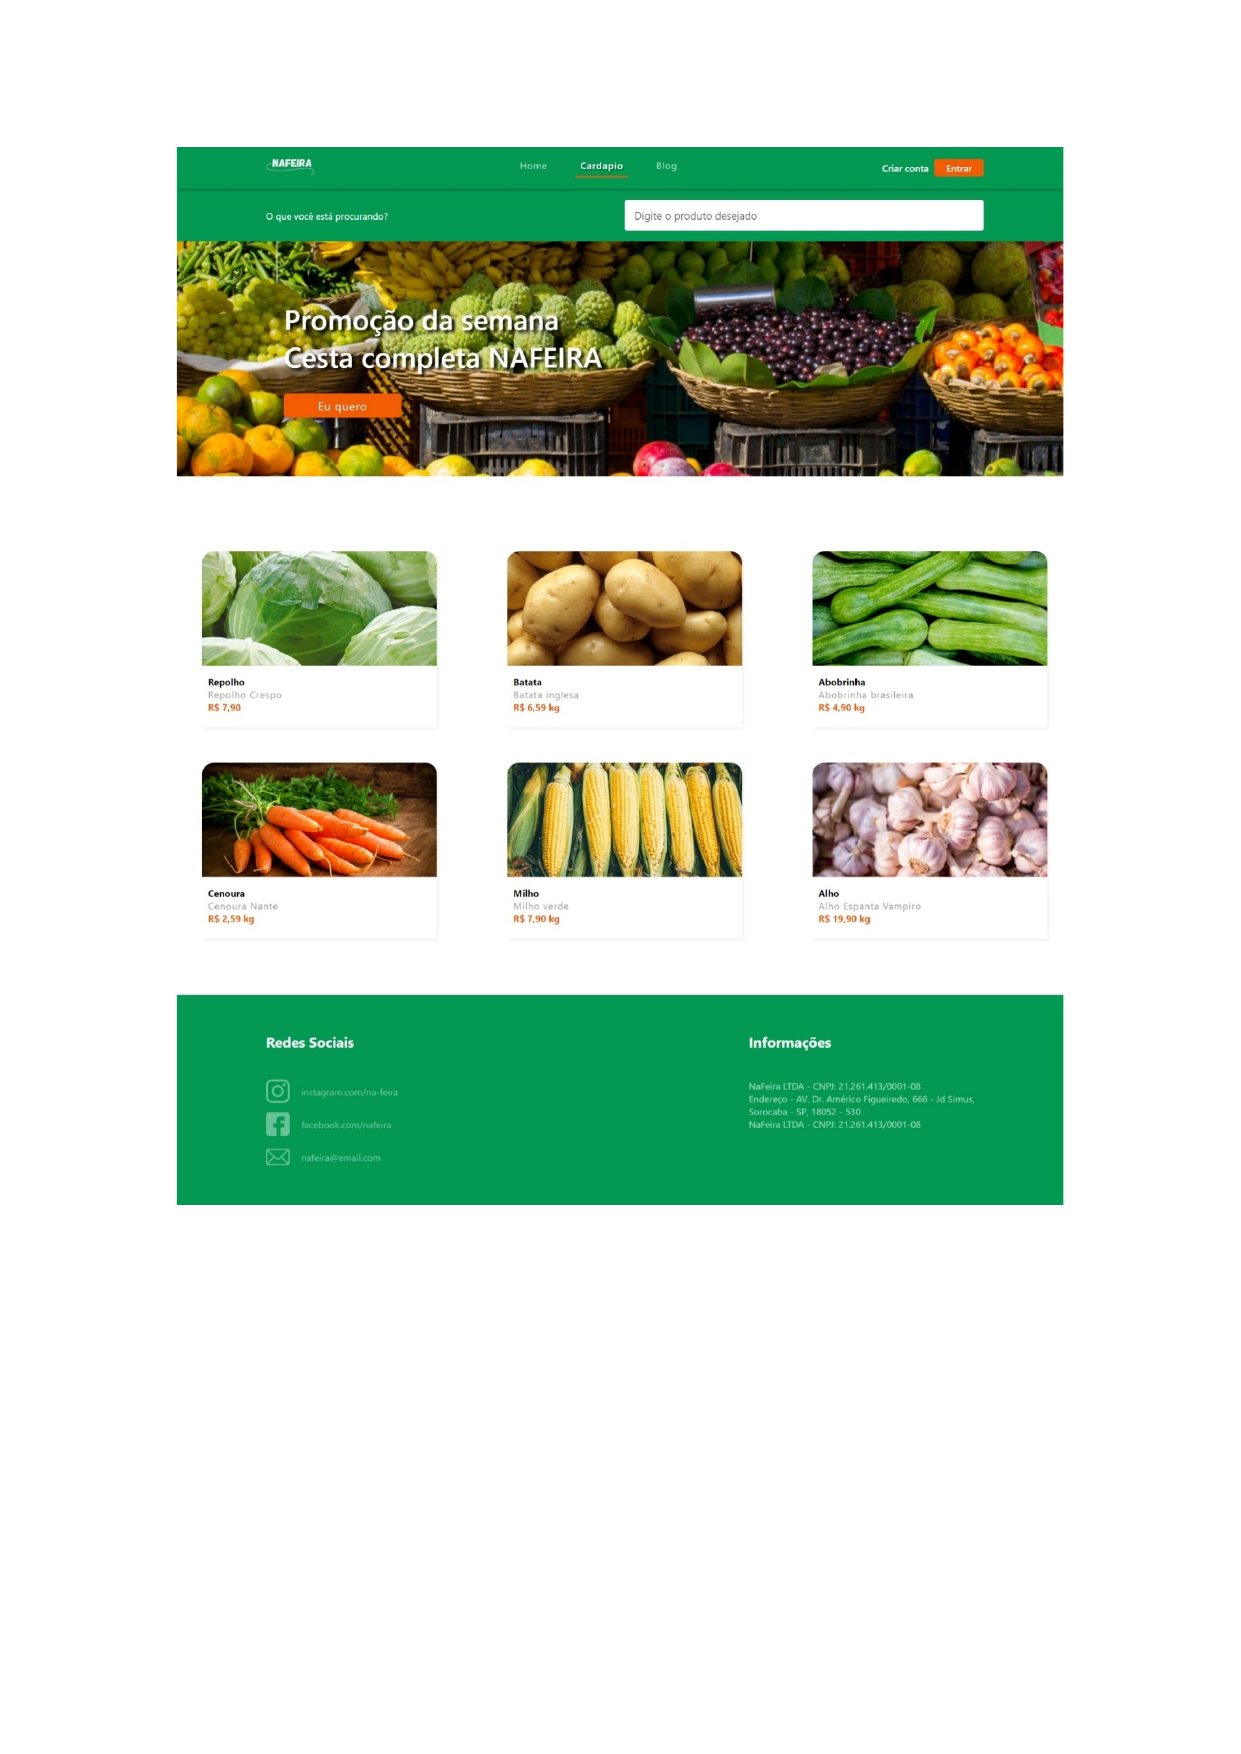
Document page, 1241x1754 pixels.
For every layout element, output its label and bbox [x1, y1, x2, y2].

picture [176, 147, 1064, 1205]
